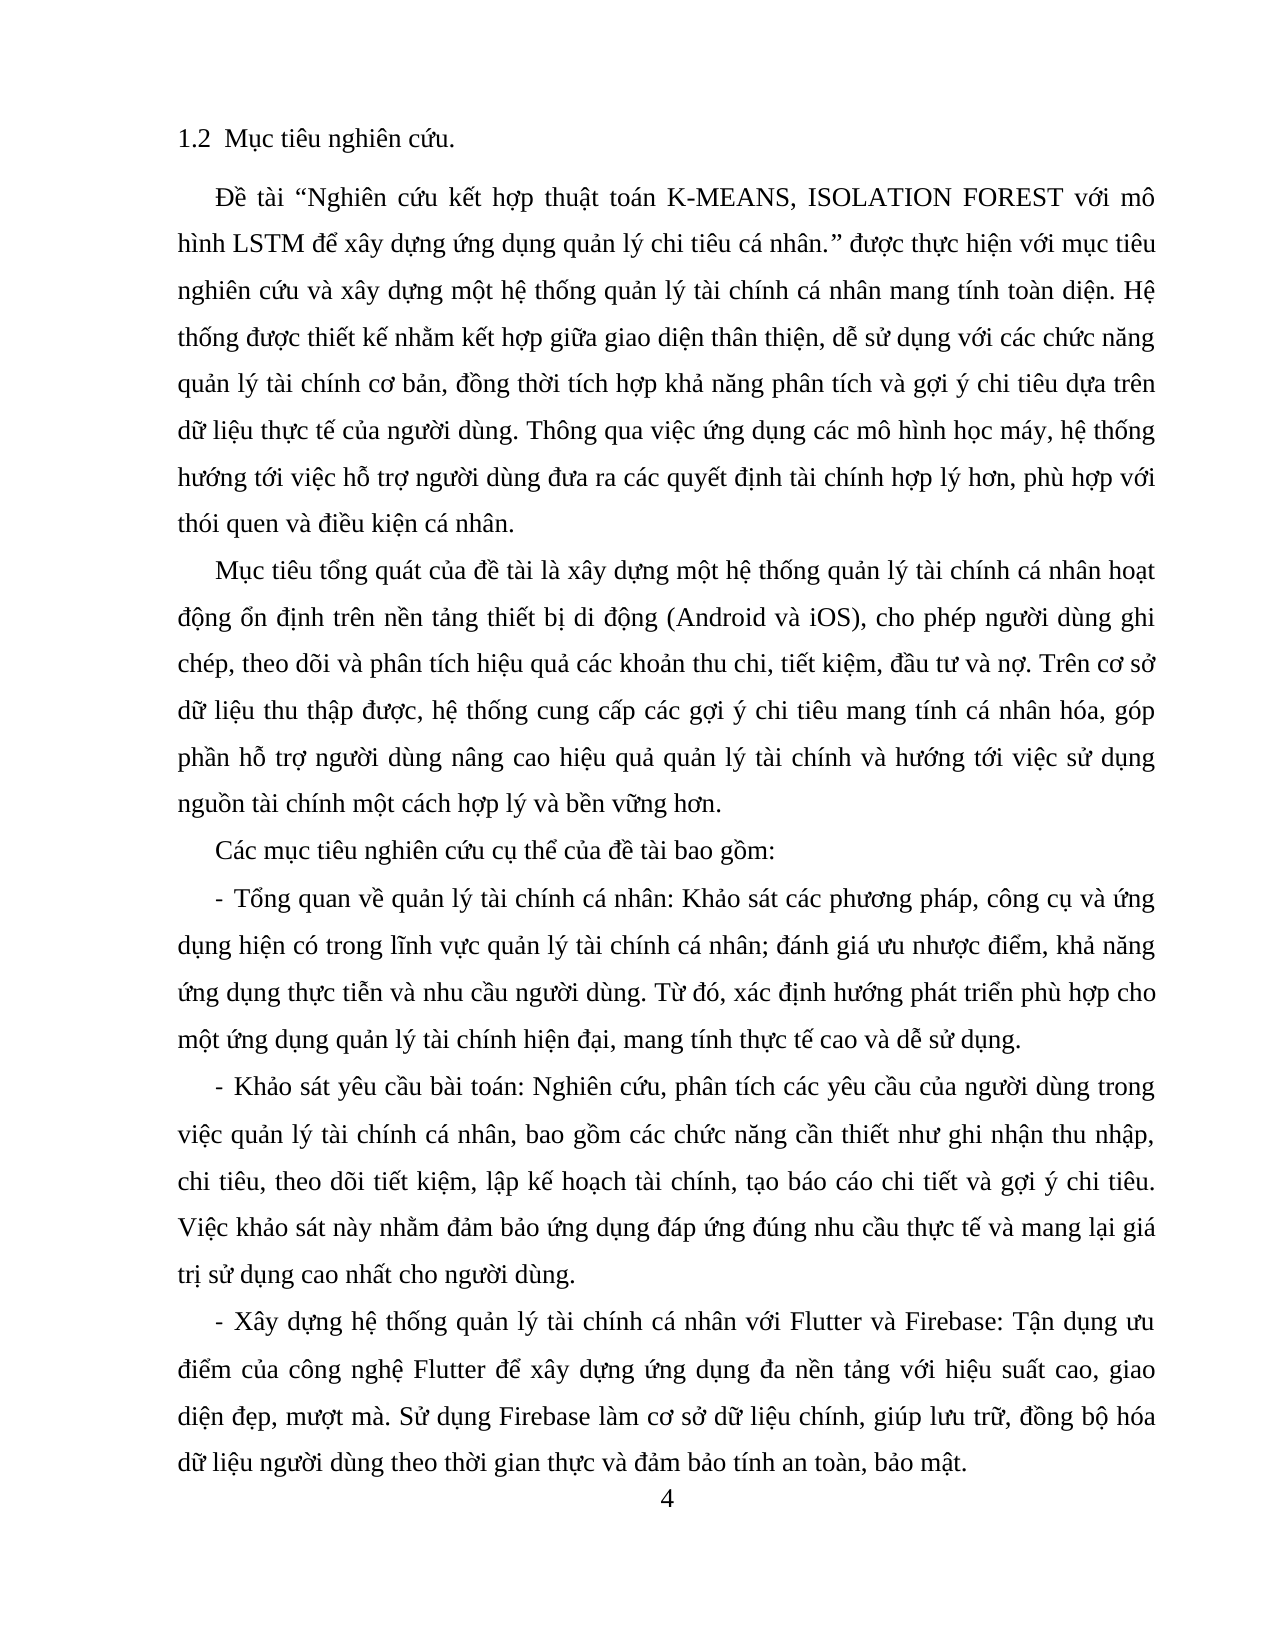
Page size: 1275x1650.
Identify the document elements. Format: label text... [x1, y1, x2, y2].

text Đề tài “Nghiên cứu kết hợp thuật toán K-MEANS, ISOLATION FOREST với mô hình LSTM để xây dựng ứng dụng quản lý chi tiêu cá nhân.” được thực hiện với mục tiêu nghiên cứu và xây dựng một hệ thống quản lý tài chính cá nhân mang tính toàn diện. Hệ thống được thiết kế nhằm kết hợp giữa giao diện thân thiện, dễ sử dụng với các chức năng quản lý tài chính cơ bản, đồng thời tích hợp khả năng phân tích và gợi ý chi tiêu dựa trên dữ liệu thực tế của người dùng. Thông qua việc ứng dụng các mô hình học máy, hệ thống hướng tới việc hỗ trợ người dùng đưa ra các quyết định tài chính hợp lý hơn, phù hợp với thói quen và điều kiện cá nhân. [177, 181, 1157, 539]
text Xây dựng hệ thống quản lý tài chính cá nhân với Flutter và Firebase: Tận dụng ưu điểm của công nghệ Flutter để xây dựng ứng dụng đa nền tảng với hiệu suất cao, giao diện đẹp, mượt mà. Sử dụng Firebase làm cơ sở dữ liệu chính, giúp lưu trữ, đồng bộ hóa dữ liệu người dùng theo thời gian thực và đảm bảo tính an toàn, bảo mật. [177, 1304, 1157, 1478]
subtitle Mục tiêu nghiên cứu. [177, 122, 1157, 153]
text Các mục tiêu nghiên cứu cụ thể của đề tài bao gồm: [177, 834, 1157, 865]
text Mục tiêu tổng quát của đề tài là xây dựng một hệ thống quản lý tài chính cá nhân hoạt động ổn định trên nền tảng thiết bị di động (Android và iOS), cho phép người dùng ghi chép, theo dõi và phân tích hiệu quả các khoản thu chi, tiết kiệm, đầu tư và nợ. Trên cơ sở dữ liệu thu thập được, hệ thống cung cấp các gợi ý chi tiêu mang tính cá nhân hóa, góp phần hỗ trợ người dùng nâng cao hiệu quả quản lý tài chính và hướng tới việc sử dụng nguồn tài chính một cách hợp lý và bền vững hơn. [177, 554, 1157, 819]
text Khảo sát yêu cầu bài toán: Nghiên cứu, phân tích các yêu cầu của người dùng trong việc quản lý tài chính cá nhân, bao gồm các chức năng cần thiết như ghi nhận thu nhập, chi tiêu, theo dõi tiết kiệm, lập kế hoạch tài chính, tạo báo cáo chi tiết và gợi ý chi tiêu. Việc khảo sát này nhằm đảm bảo ứng dụng đáp ứng đúng nhu cầu thực tế và mang lại giá trị sử dụng cao nhất cho người dùng. [177, 1069, 1157, 1289]
text Tổng quan về quản lý tài chính cá nhân: Khảo sát các phương pháp, công cụ và ứng dụng hiện có trong lĩnh vực quản lý tài chính cá nhân; đánh giá ưu nhược điểm, khả năng ứng dụng thực tiễn và nhu cầu người dùng. Từ đó, xác định hướng phát triển phù hợp cho một ứng dụng quản lý tài chính hiện đại, mang tính thực tế cao và dễ sử dụng. [177, 881, 1157, 1054]
